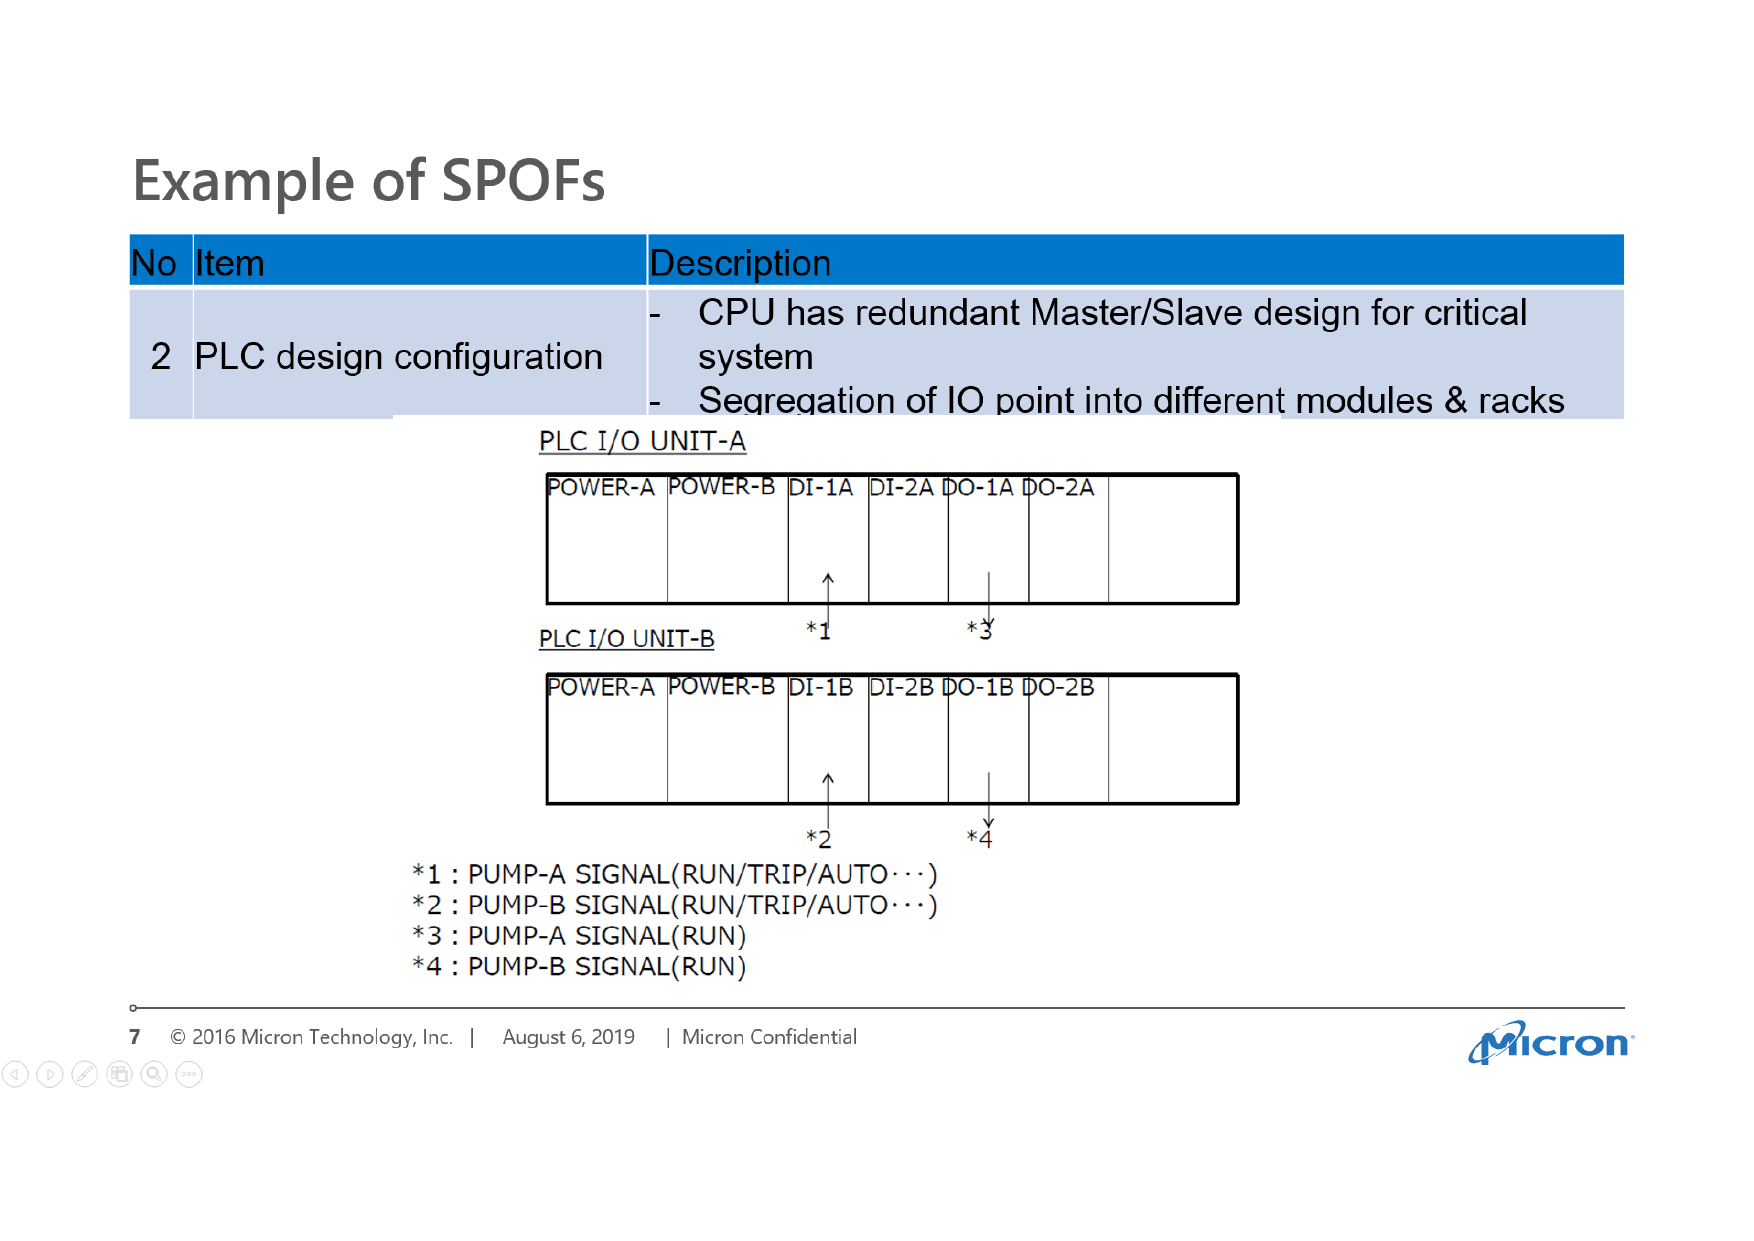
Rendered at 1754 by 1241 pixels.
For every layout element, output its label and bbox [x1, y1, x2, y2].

picture [0, 102, 1754, 1091]
